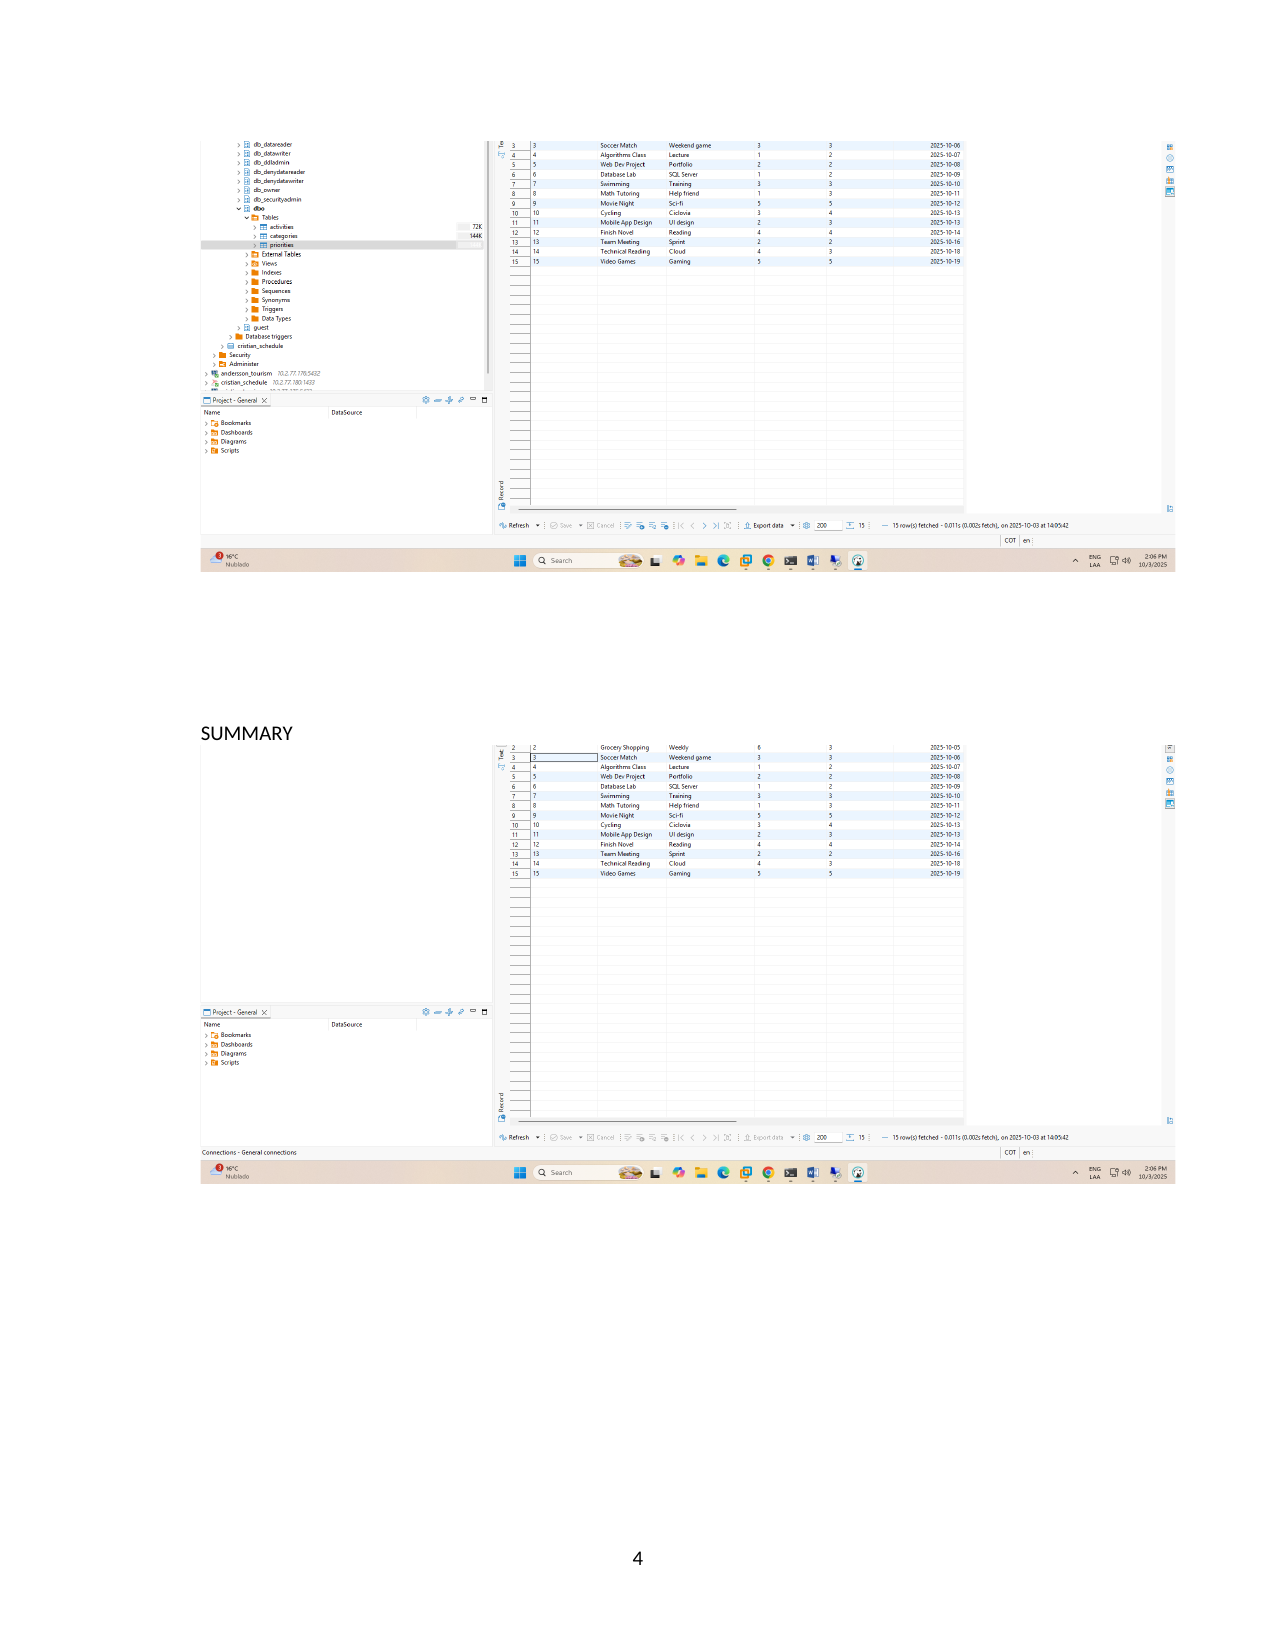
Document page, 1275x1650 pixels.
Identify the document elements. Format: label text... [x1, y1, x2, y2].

list SUMMARY [201, 721, 1128, 745]
picture [200, 745, 1176, 1184]
picture [200, 141, 1176, 572]
